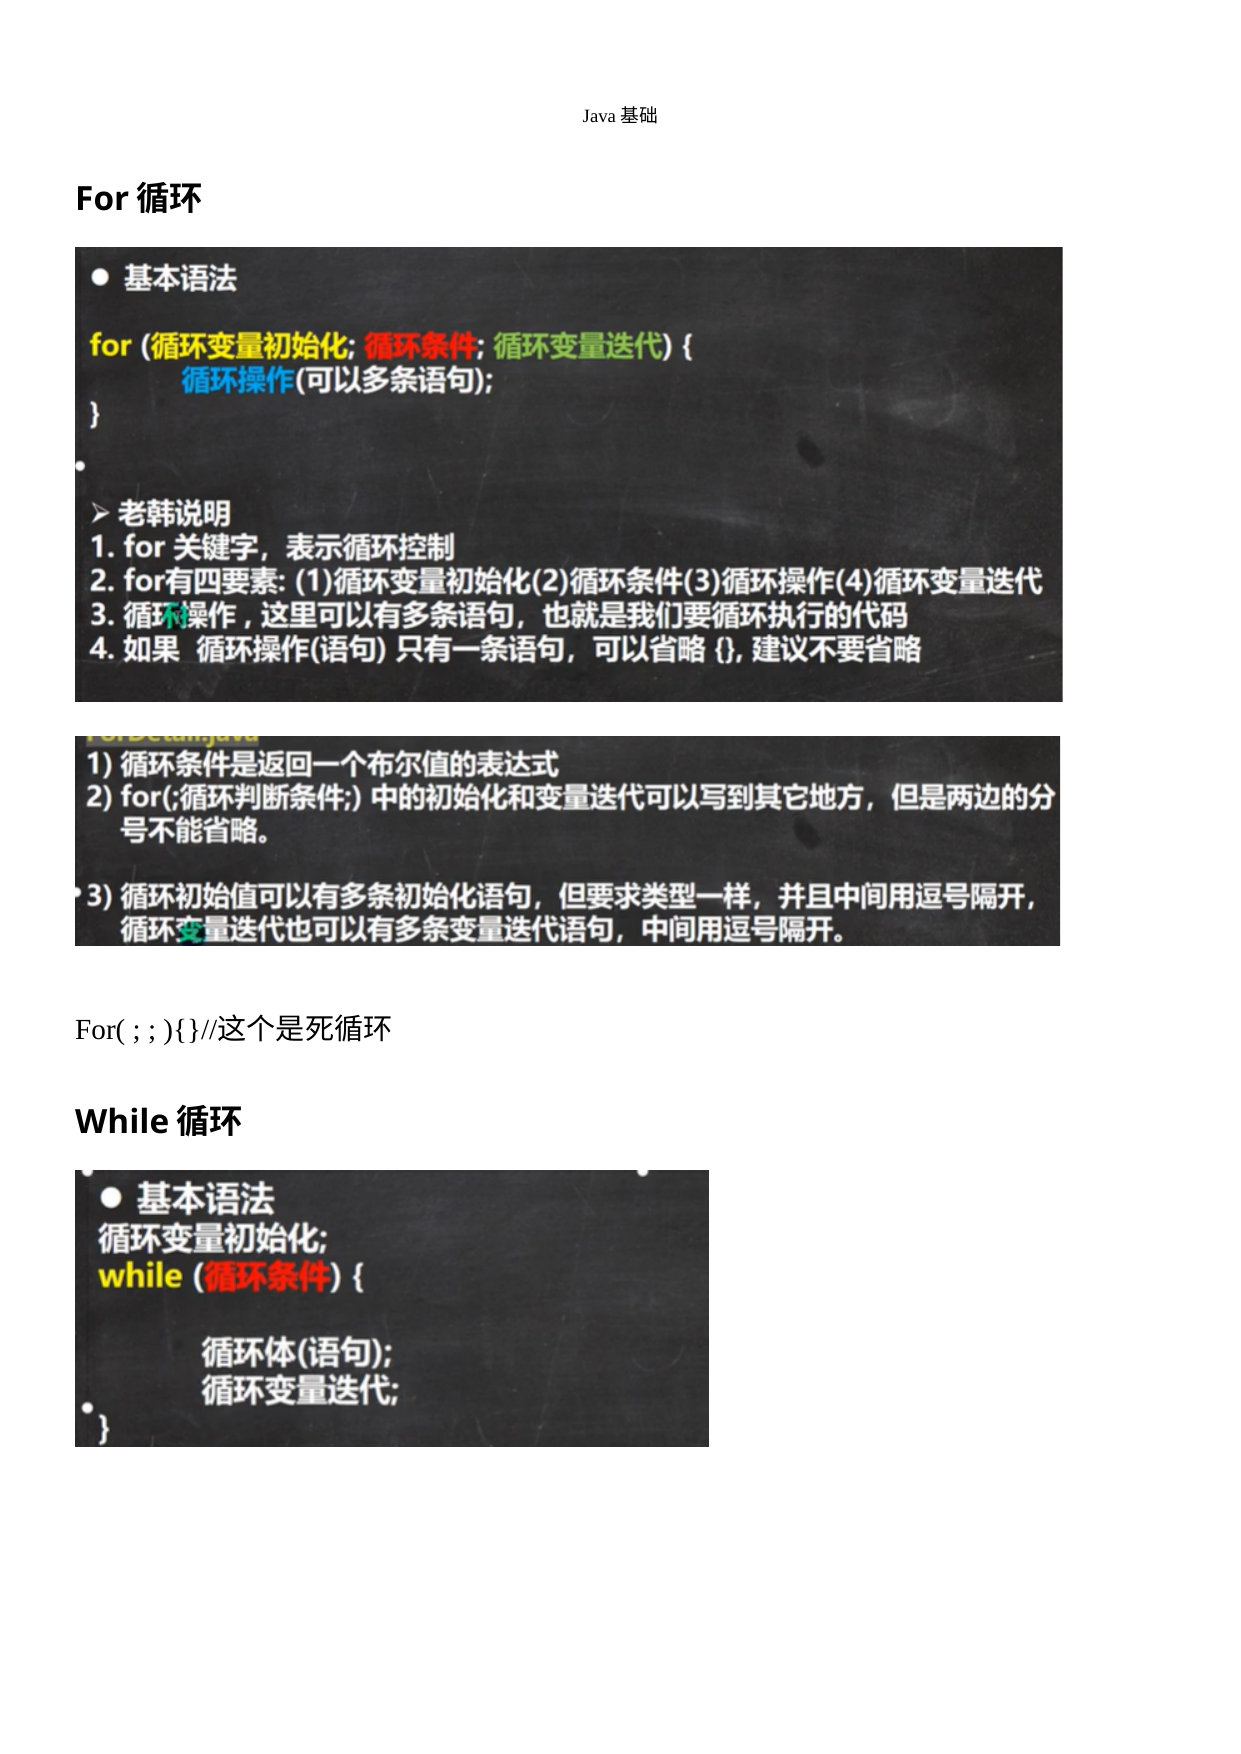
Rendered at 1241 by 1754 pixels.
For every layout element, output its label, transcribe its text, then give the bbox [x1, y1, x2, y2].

subtitle While循环 [75, 1079, 1165, 1158]
picture [75, 1170, 709, 1447]
text For( ; ; ){}//这个是死循环 [75, 987, 1165, 1066]
picture [75, 736, 1060, 946]
subtitle For循环 [75, 156, 1165, 235]
picture [75, 247, 1063, 702]
